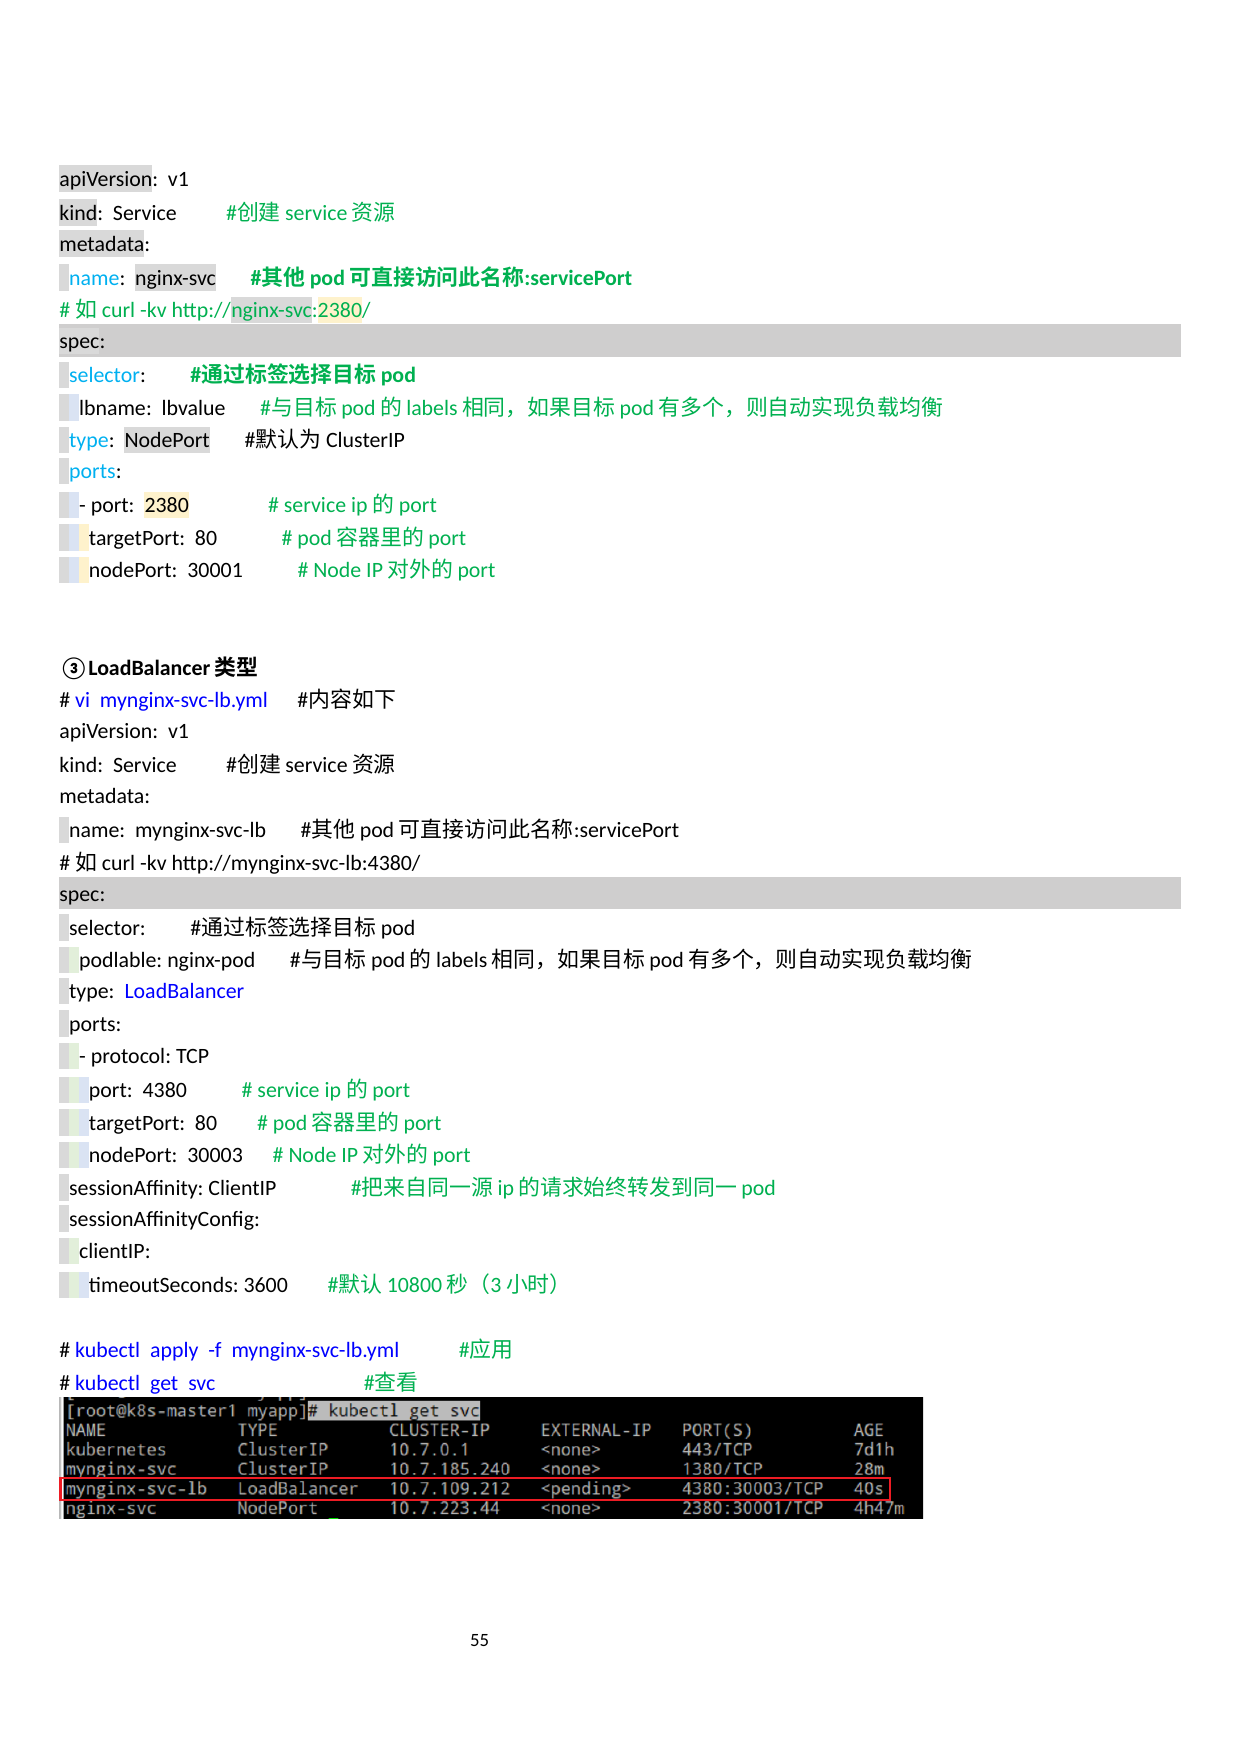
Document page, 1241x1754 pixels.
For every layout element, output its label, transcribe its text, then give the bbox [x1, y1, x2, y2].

text # kubectl get svc #查看 [59, 1364, 1181, 1397]
text - port: 2380 # service ip 的port [59, 487, 1181, 519]
text ③LoadBalancer类型 [59, 649, 1181, 682]
text - protocol: TCP [59, 1039, 1181, 1072]
text sessionAffinity: ClientIP #把来自同一源ip的请求始终转发到同一pod [59, 1169, 1181, 1202]
text name: nginx-svc #其他pod可直接访问此名称:servicePort [59, 259, 1181, 292]
text podlable: nginx-pod #与目标pod的labels相同，如果目标pod有多个，则自动实现负载均衡 [59, 942, 1181, 974]
text port: 4380 # service ip 的port [59, 1072, 1181, 1104]
text metadata: [59, 227, 1181, 259]
text spec: [59, 877, 1181, 909]
picture [59, 1397, 924, 1519]
text apiVersion: v1 [59, 162, 1181, 194]
text lbname: lbvalue #与目标pod的labels相同，如果目标pod有多个，则自动实现负载均衡 [59, 389, 1181, 422]
text # vi mynginx-svc-lb.yml #内容如下 [59, 682, 1181, 714]
text sessionAffinityConfig: [59, 1202, 1181, 1234]
text nodePort: 30001 # Node IP对外的port [59, 552, 1181, 584]
text # kubectl apply -f mynginx-svc-lb.yml #应用 [59, 1332, 1181, 1364]
text timeoutSeconds: 3600 #默认10800秒（3小时） [59, 1267, 1181, 1299]
text name: mynginx-svc-lb #其他pod可直接访问此名称:servicePort [59, 812, 1181, 844]
text # 如 curl -kv http://mynginx-svc-lb:4380/ [59, 844, 1181, 877]
text apiVersion: v1 [59, 714, 1181, 747]
text spec: [59, 324, 1181, 357]
text selector: #通过标签选择目标pod [59, 909, 1181, 942]
text clientIP: [59, 1234, 1181, 1267]
text # 如 curl -kv http://nginx-svc:2380/ [59, 292, 1181, 324]
text ports: [59, 454, 1181, 487]
text ports: [59, 1007, 1181, 1039]
text metadata: [59, 779, 1181, 812]
text type: LoadBalancer [59, 974, 1181, 1007]
text type: NodePort #默认为 ClusterIP [59, 422, 1181, 454]
text nodePort: 30003 # Node IP对外的port [59, 1137, 1181, 1169]
text kind: Service #创建service资源 [59, 747, 1181, 779]
text selector: #通过标签选择目标pod [59, 357, 1181, 389]
text targetPort: 80 # pod容器里的port [59, 1104, 1181, 1137]
text targetPort: 80 # pod容器里的port [59, 519, 1181, 552]
text kind: Service #创建service资源 [59, 194, 1181, 227]
